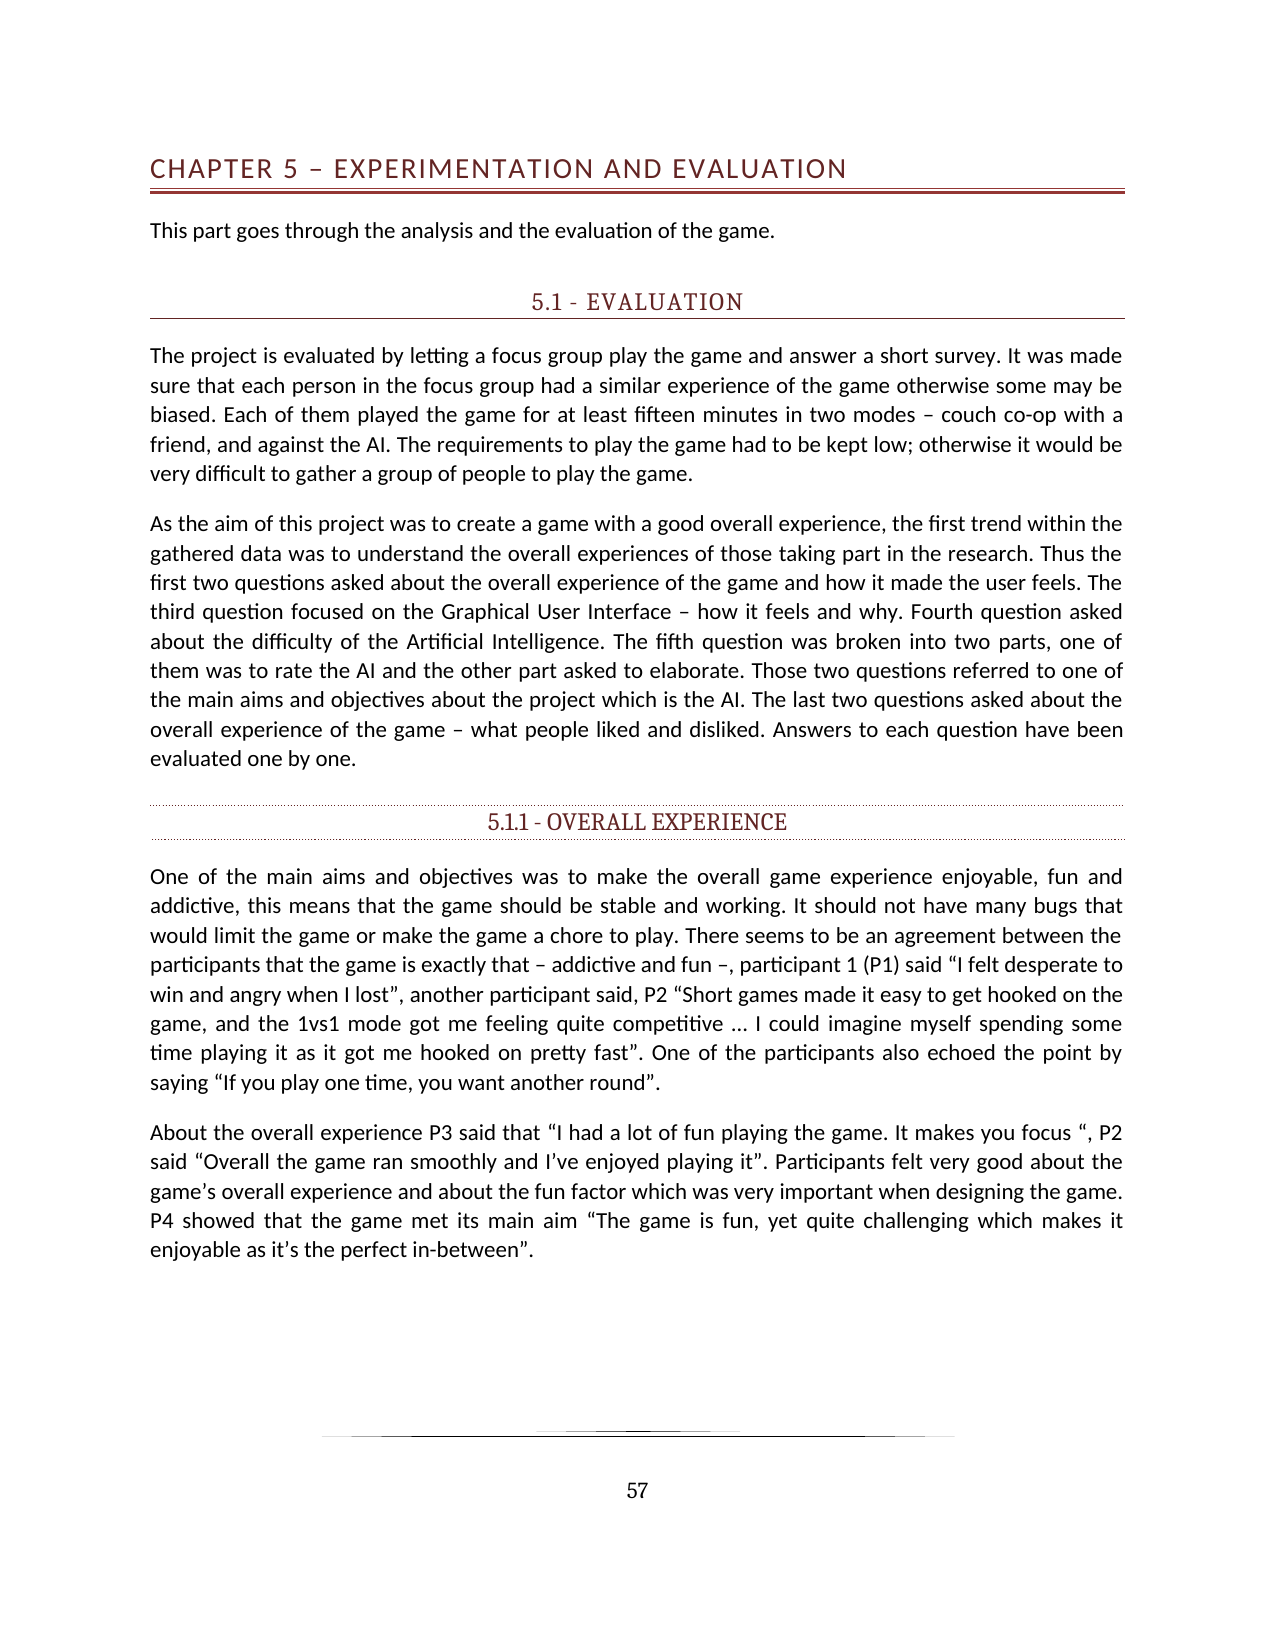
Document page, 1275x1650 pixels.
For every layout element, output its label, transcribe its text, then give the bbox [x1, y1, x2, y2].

subtitle 5.1.1 - Overall experience [150, 805, 1125, 840]
text The project is evaluated by letting a focus group play the game and answer a short survey. It was made sure that each person in the focus group had a similar experience of the game otherwise some may be biased. Each of them played the game for at least fifteen minutes in two modes – couch co-op with a friend, and against the AI. The requirements to play the game had to be kept low; otherwise it would be very difficult to gather a group of people to play the game. [150, 342, 1125, 487]
text About the overall experience P3 said that “I had a lot of fun playing the game. It makes you focus “, P2 said “Overall the game ran smoothly and I’ve enjoyed playing it”. Participants felt very good about the game’s overall experience and about the fun factor which was very important when designing the game. P4 showed that the game met its main aim “The game is fun, yet quite challenging which makes it enjoyable as it’s the perfect in-between”. [150, 1118, 1125, 1263]
subtitle Chapter 5 – Experimentation and Evaluation [150, 150, 1125, 188]
subtitle 5.1 - Evaluation [150, 288, 1125, 318]
text As the aim of this project was to create a game with a good overall experience, the first trend within the gathered data was to understand the overall experiences of those taking part in the research. Thus the first two questions asked about the overall experience of the game and how it made the user feels. The third question focused on the Graphical User Interface – how it feels and why. Fourth question asked about the difficulty of the Artificial Intelligence. The fifth question was broken into two parts, one of them was to rate the AI and the other part asked to elaborate. Those two questions referred to one of the main aims and objectives about the project which is the AI. The last two questions asked about the overall experience of the game – what people liked and disliked. Answers to each question have been evaluated one by one. [150, 509, 1125, 772]
text One of the main aims and objectives was to make the overall game experience enjoyable, fun and addictive, this means that the game should be stable and working. It should not have many bugs that would limit the game or make the game a chore to play. There seems to be an agreement between the participants that the game is exactly that – addictive and fun –, participant 1 (P1) said “I felt desperate to win and angry when I lost”, another participant said, P2 “Short games made it easy to get hooked on the game, and the 1vs1 mode got me feeling quite competitive … I could imagine myself spending some time playing it as it got me hooked on pretty fast”. One of the participants also echoed the point by saying “If you play one time, you want another round”. [150, 862, 1125, 1096]
text This part goes through the analysis and the evaluation of the game. [150, 217, 1125, 244]
